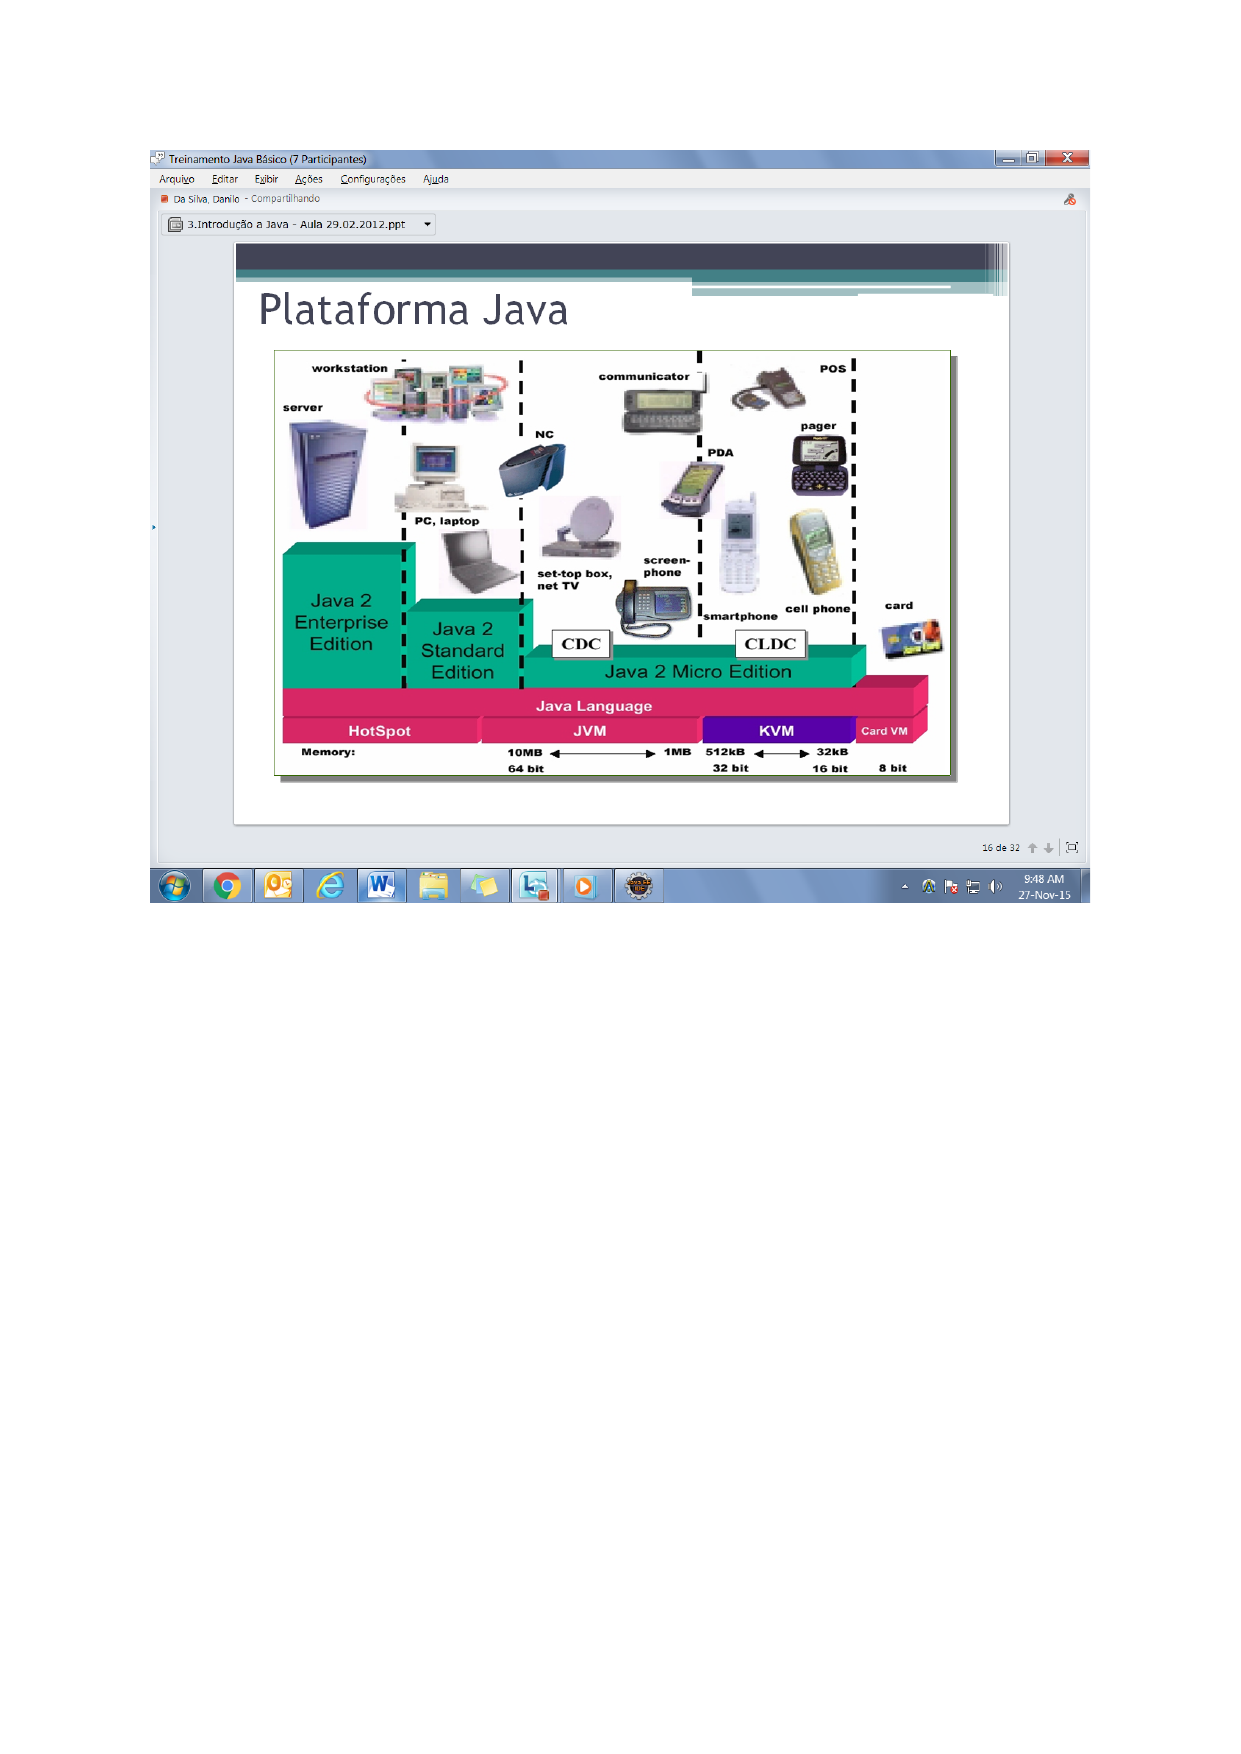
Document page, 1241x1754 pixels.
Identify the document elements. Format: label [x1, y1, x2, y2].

picture [150, 150, 1091, 903]
